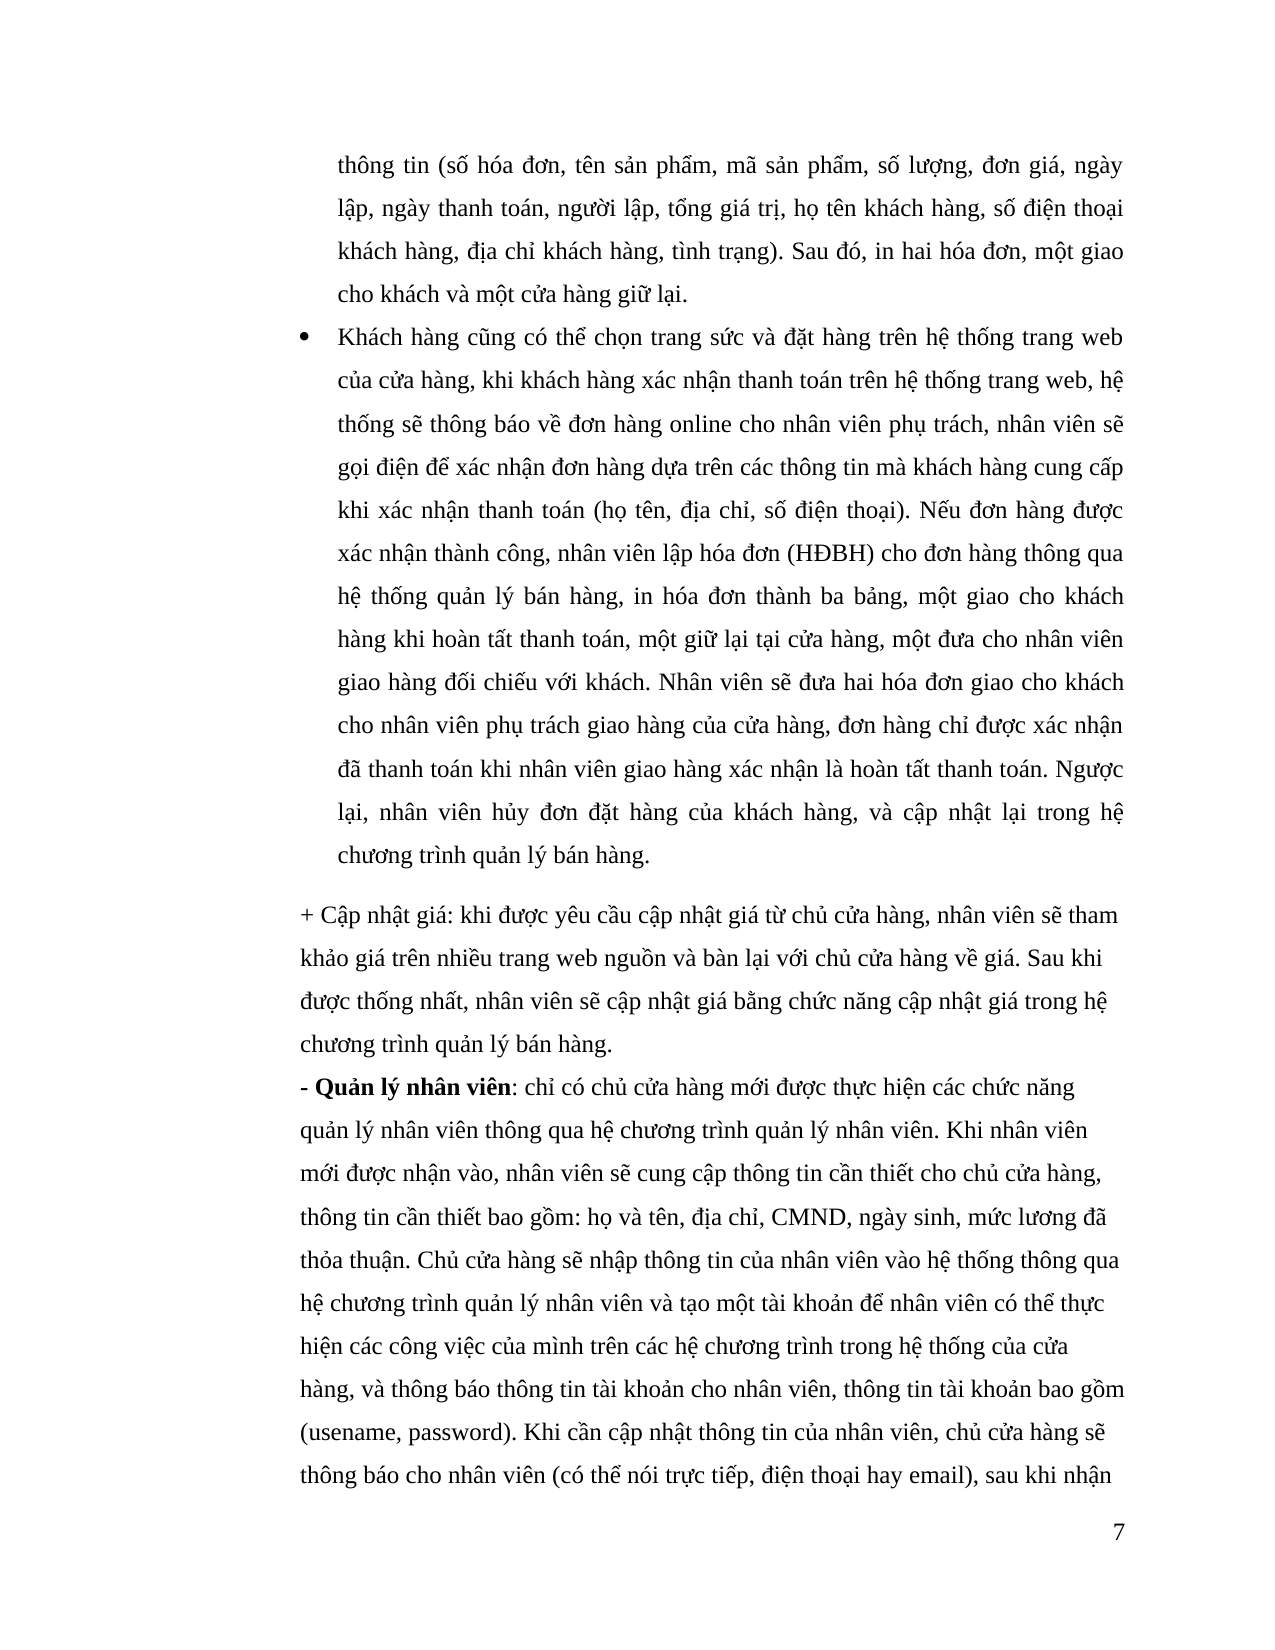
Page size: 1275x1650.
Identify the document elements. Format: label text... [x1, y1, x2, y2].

text + Cập nhật giá: khi được yêu cầu cập nhật giá từ chủ cửa hàng, nhân viên sẽ tham khảo giá trên nhiều trang web nguồn và bàn lại với chủ cửa hàng về giá. Sau khi được thống nhất, nhân viên sẽ cập nhật giá bằng chức năng cập nhật giá trong hệ chương trình quản lý bán hàng. [300, 900, 1125, 1058]
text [300, 1072, 1125, 1489]
list Khách hàng cũng có thể chọn trang sức và đặt hàng trên hệ thống trang web của cửa hàng, khi khách hàng xác nhận thanh toán trên hệ thống trang web, hệ thống sẽ thông báo về đơn hàng online cho nhân viên phụ trách, nhân viên sẽ gọi điện để xác nhận đơn hàng dựa trên các thông tin mà khách hàng cung cấp khi xác nhận thanh toán (họ tên, địa chỉ, số điện thoại). Nếu đơn hàng được xác nhận thành công, nhân viên lập hóa đơn (HĐBH) cho đơn hàng thông qua hệ thống quản lý bán hàng, in hóa đơn thành ba bảng, một giao cho khách hàng khi hoàn tất thanh toán, một giữ lại tại cửa hàng, một đưa cho nhân viên giao hàng đối chiếu với khách. Nhân viên sẽ đưa hai hóa đơn giao cho khách cho nhân viên phụ trách giao hàng của cửa hàng, đơn hàng chỉ được xác nhận đã thanh toán khi nhân viên giao hàng xác nhận là hoàn tất thanh toán. Ngược lại, nhân viên hủy đơn đặt hàng của khách hàng, và cập nhật lại trong hệ chương trình quản lý bán hàng. [300, 322, 1125, 869]
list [300, 150, 1125, 308]
